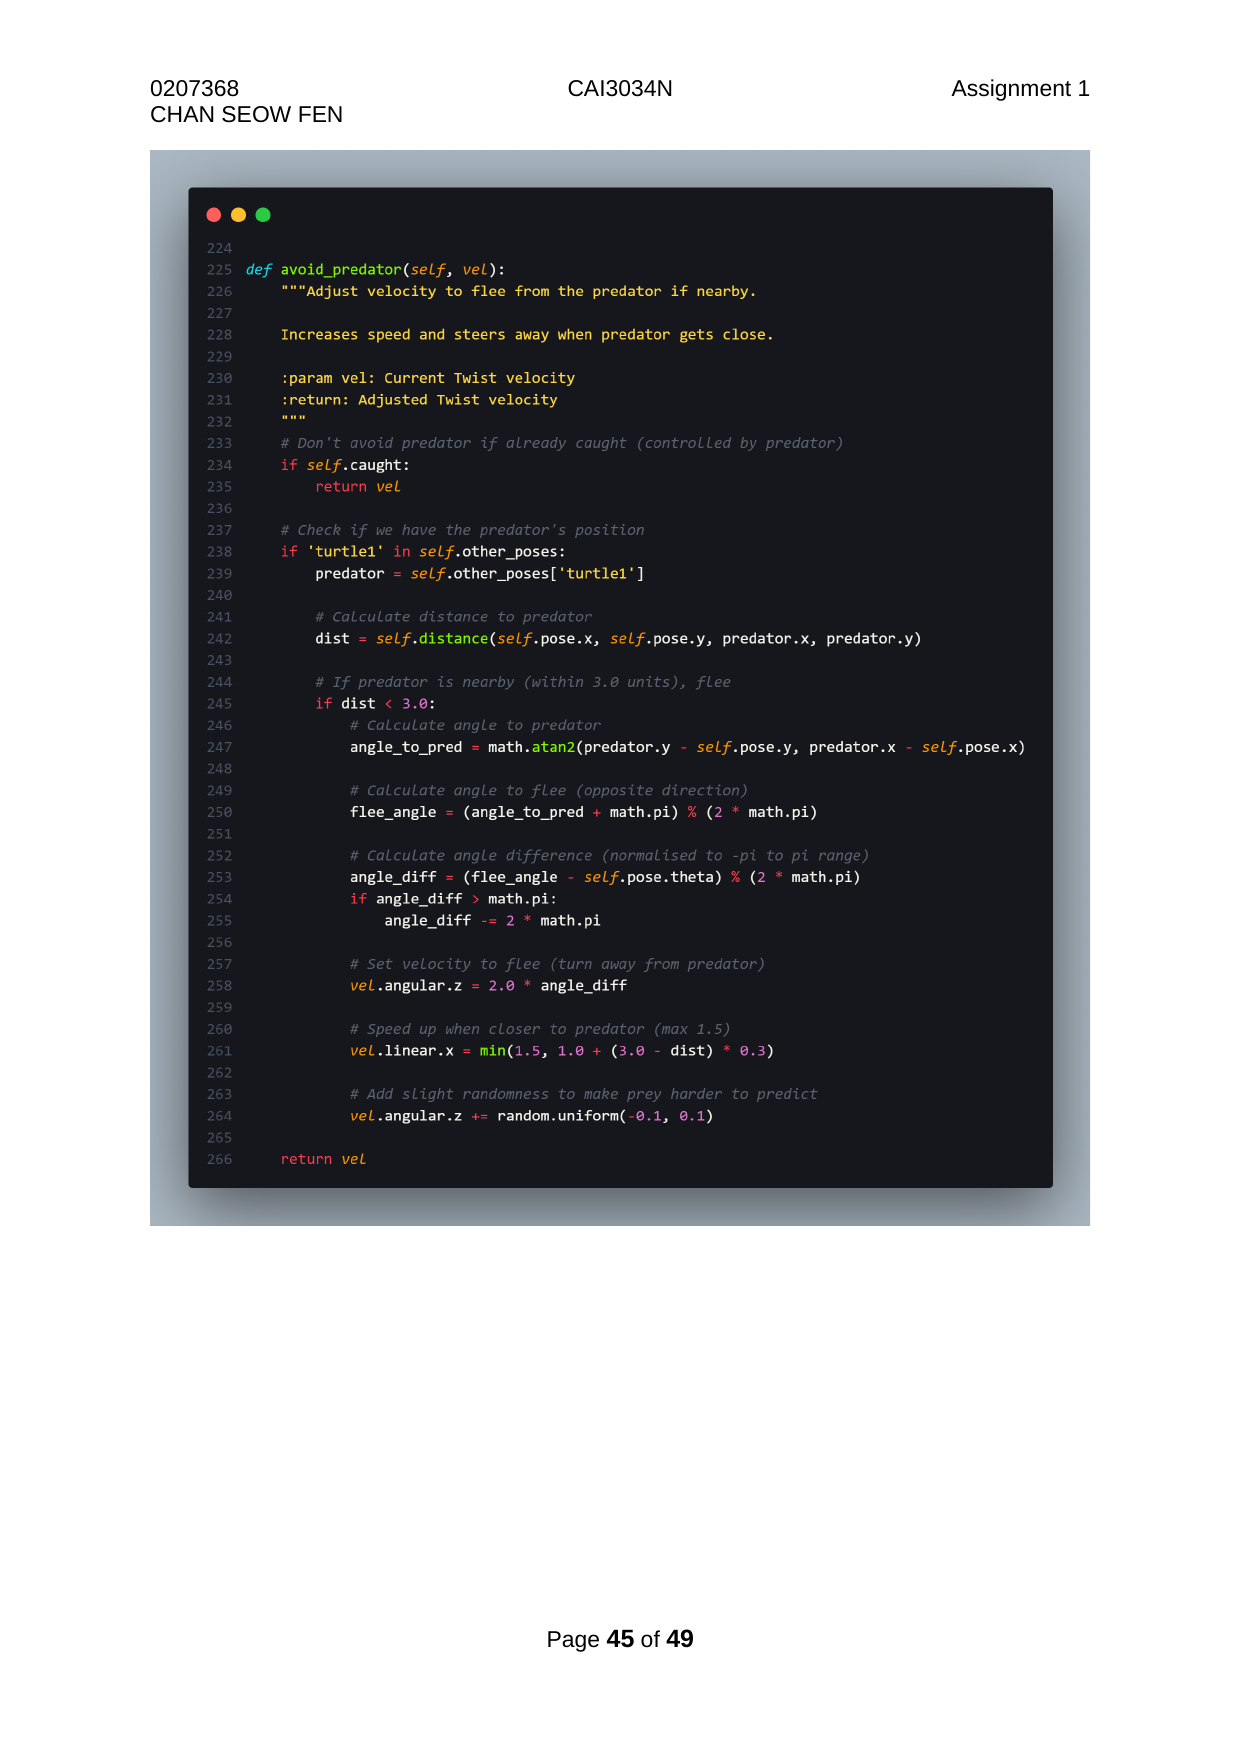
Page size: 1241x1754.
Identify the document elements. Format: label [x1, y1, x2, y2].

picture [150, 150, 1091, 1226]
